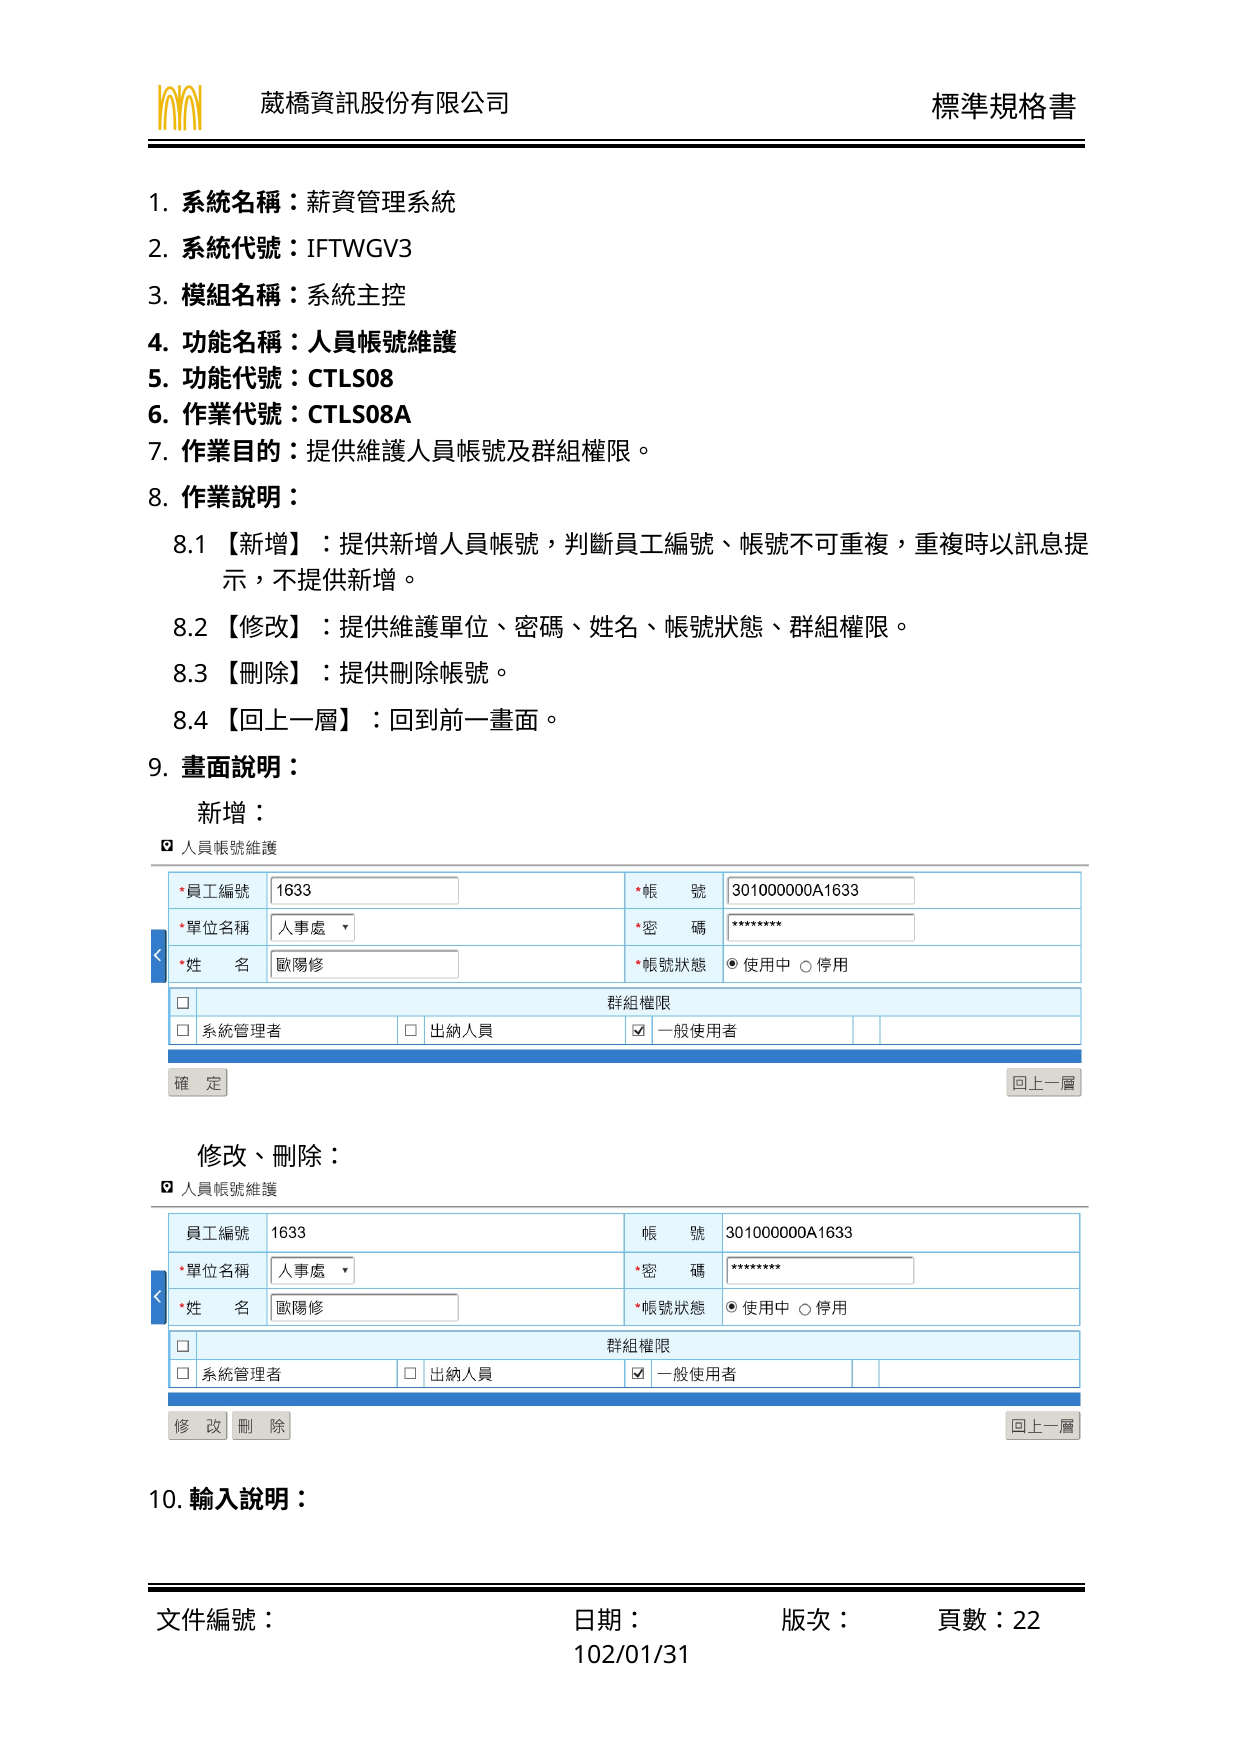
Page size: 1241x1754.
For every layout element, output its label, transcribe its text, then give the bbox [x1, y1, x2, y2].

text 修改、刪除： [198, 1136, 1092, 1172]
text 8.3 【刪除】：提供刪除帳號。 [173, 654, 1092, 690]
text 3. 模組名稱：系統主控 [148, 276, 1092, 312]
picture [151, 830, 1089, 1102]
text 8.2 【修改】：提供維護單位、密碼、姓名、帳號狀態、群組權限。 [173, 607, 1092, 643]
picture [156, 83, 203, 131]
text 8.1 【新增】：提供新增人員帳號，判斷員工編號、帳號不可重複，重複時以訊息提示，不提供新增。 [173, 524, 1092, 597]
text 2. 系統代號：IFTWGV3 [148, 229, 1092, 265]
subtitle 4. 功能名稱：人員帳號維護 [148, 322, 1092, 358]
text 1. 系統名稱：薪資管理系統 [148, 182, 1092, 218]
text 7. 作業目的：提供維護人員帳號及群組權限。 [148, 431, 1092, 467]
subtitle 5. 功能代號：CTLS08 [148, 358, 1092, 395]
subtitle 6. 作業代號：CTLS08A [148, 395, 1092, 431]
text 8.4 【回上一層】：回到前一畫面。 [173, 701, 1092, 737]
picture [151, 1172, 1089, 1446]
text 新增： [198, 794, 1092, 830]
text 10. 輸入說明： [148, 1480, 1092, 1516]
text 9. 畫面說明： [148, 747, 1092, 783]
text 8. 作業說明： [148, 478, 1092, 514]
